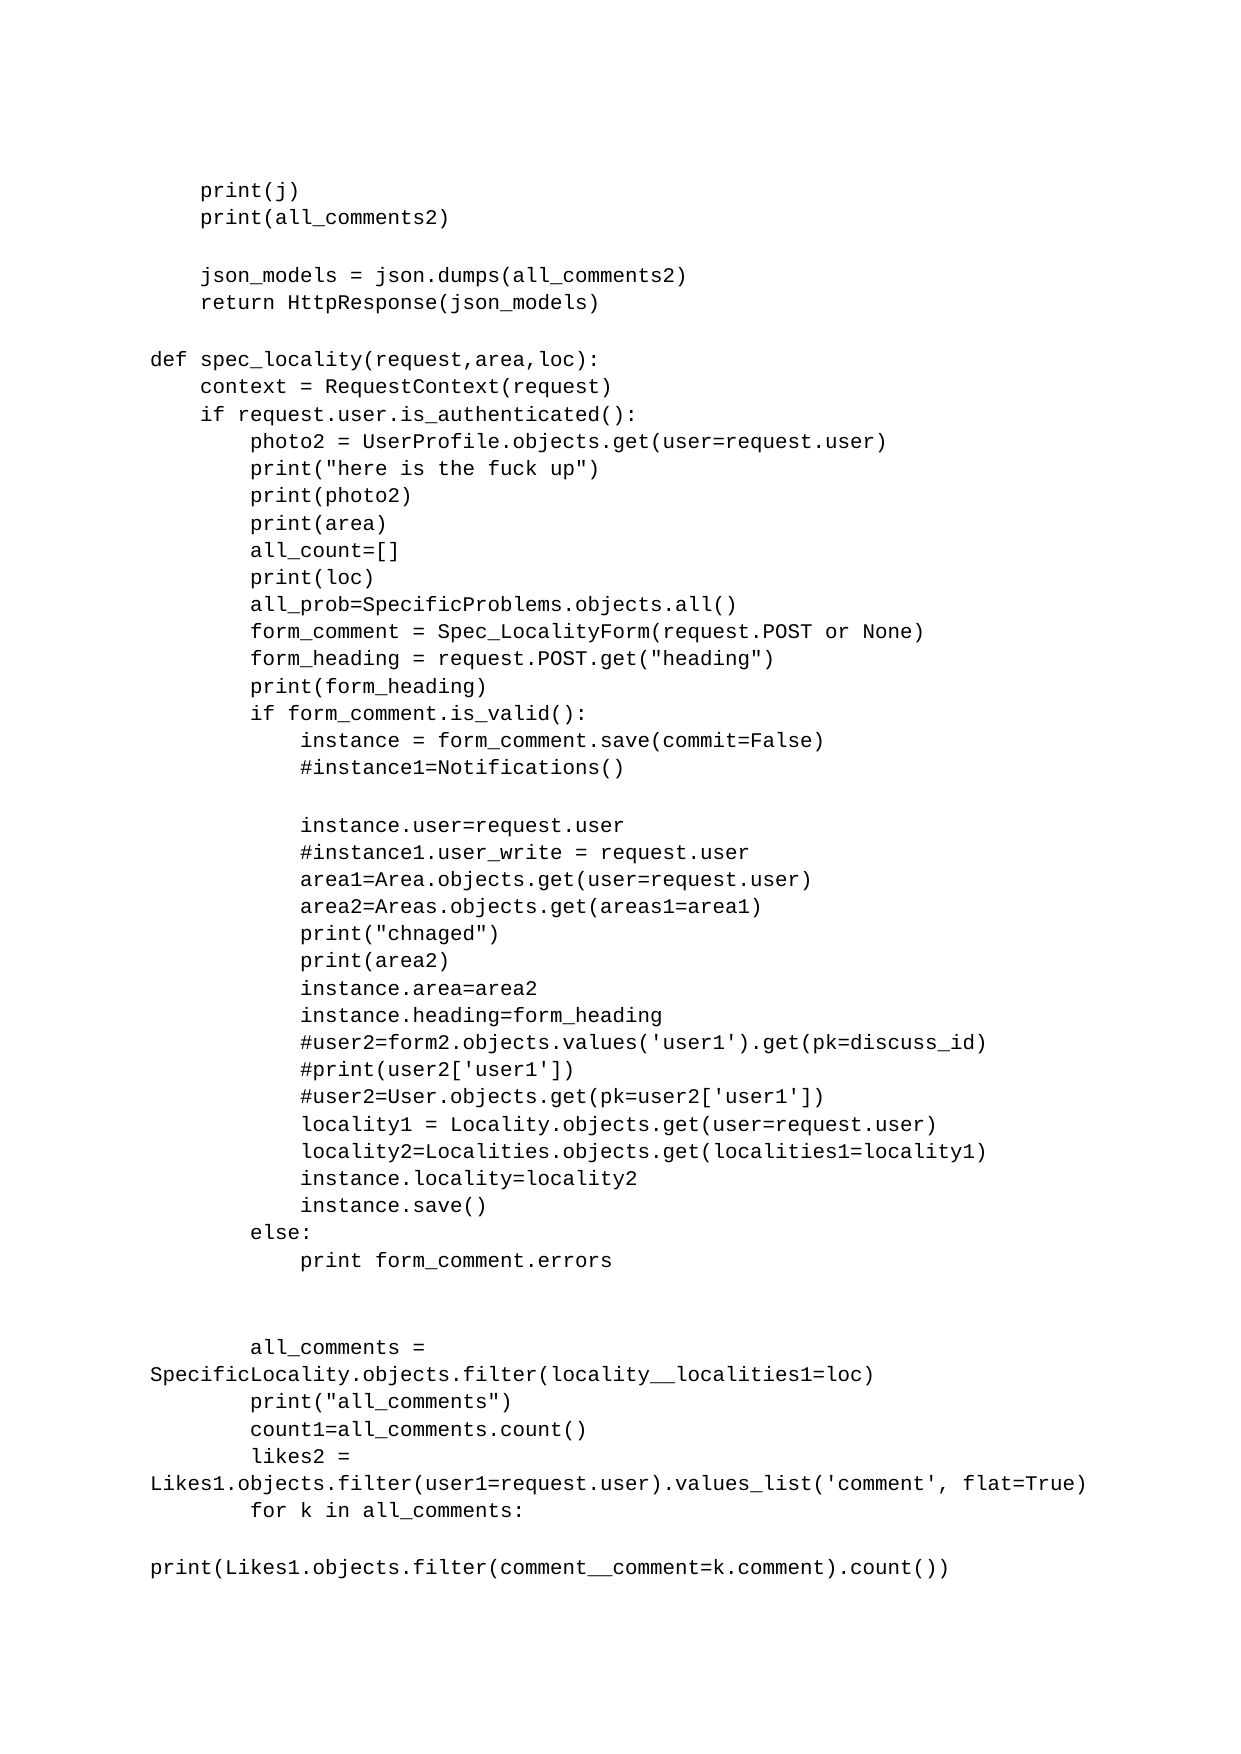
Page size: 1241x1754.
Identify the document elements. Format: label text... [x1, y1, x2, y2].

text area1=Area.objects.get(user=request.user) [150, 869, 1090, 893]
text #user2=form2.objects.values('user1').get(pk=discuss_id) [150, 1032, 1090, 1056]
text instance = form_comment.save(commit=False) [150, 730, 1090, 754]
text all_prob=SpecificProblems.objects.all() [150, 594, 1090, 618]
text def spec_locality(request,area,loc): [150, 349, 1090, 373]
text form_heading = request.POST.get("heading") [150, 648, 1090, 672]
text print(Likes1.objects.filter(comment__comment=k.comment).count()) [150, 1527, 1090, 1581]
text context = RequestContext(request) [150, 377, 1090, 400]
text locality1 = Locality.objects.get(user=request.user) [150, 1114, 1090, 1137]
text print form_comment.errors [150, 1249, 1090, 1273]
text #instance1=Notifications() [150, 757, 1090, 781]
text json_models = json.dumps(all_comments2) [150, 265, 1090, 288]
text print("here is the fuck up") [150, 458, 1090, 482]
text likes2 = Likes1.objects.filter(user1=request.user).values_list('comment', flat=True) [150, 1446, 1090, 1497]
text #instance1.user_write = request.user [150, 842, 1090, 865]
text #print(user2['user1']) [150, 1059, 1090, 1083]
text instance.area=area2 [150, 978, 1090, 1001]
text else: [150, 1222, 1090, 1246]
text print("all_comments") [150, 1392, 1090, 1415]
text area2=Areas.objects.get(areas1=area1) [150, 896, 1090, 920]
text print(area) [150, 512, 1090, 536]
text count1=all_comments.count() [150, 1419, 1090, 1442]
text if form_comment.is_valid(): [150, 703, 1090, 726]
text print(form_heading) [150, 676, 1090, 699]
text print("chnaged") [150, 923, 1090, 947]
text print(loc) [150, 567, 1090, 591]
text instance.save() [150, 1195, 1090, 1219]
text locality2=Localities.objects.get(localities1=locality1) [150, 1141, 1090, 1164]
text print(area2) [150, 951, 1090, 974]
text all_comments = SpecificLocality.objects.filter(locality__localities1=loc) [150, 1337, 1090, 1388]
text instance.user=request.user [150, 814, 1090, 838]
text return HttpResponse(json_models) [150, 292, 1090, 316]
text form_comment = Spec_LocalityForm(request.POST or None) [150, 621, 1090, 645]
text print(photo2) [150, 485, 1090, 509]
text photo2 = UserProfile.objects.get(user=request.user) [150, 431, 1090, 454]
text print(j) [150, 180, 1090, 204]
text instance.locality=locality2 [150, 1168, 1090, 1192]
text if request.user.is_authenticated(): [150, 404, 1090, 427]
text all_count=[] [150, 540, 1090, 563]
text instance.heading=form_heading [150, 1005, 1090, 1028]
text print(all_comments2) [150, 207, 1090, 231]
text #user2=User.objects.get(pk=user2['user1']) [150, 1086, 1090, 1110]
text for k in all_comments: [150, 1500, 1090, 1524]
